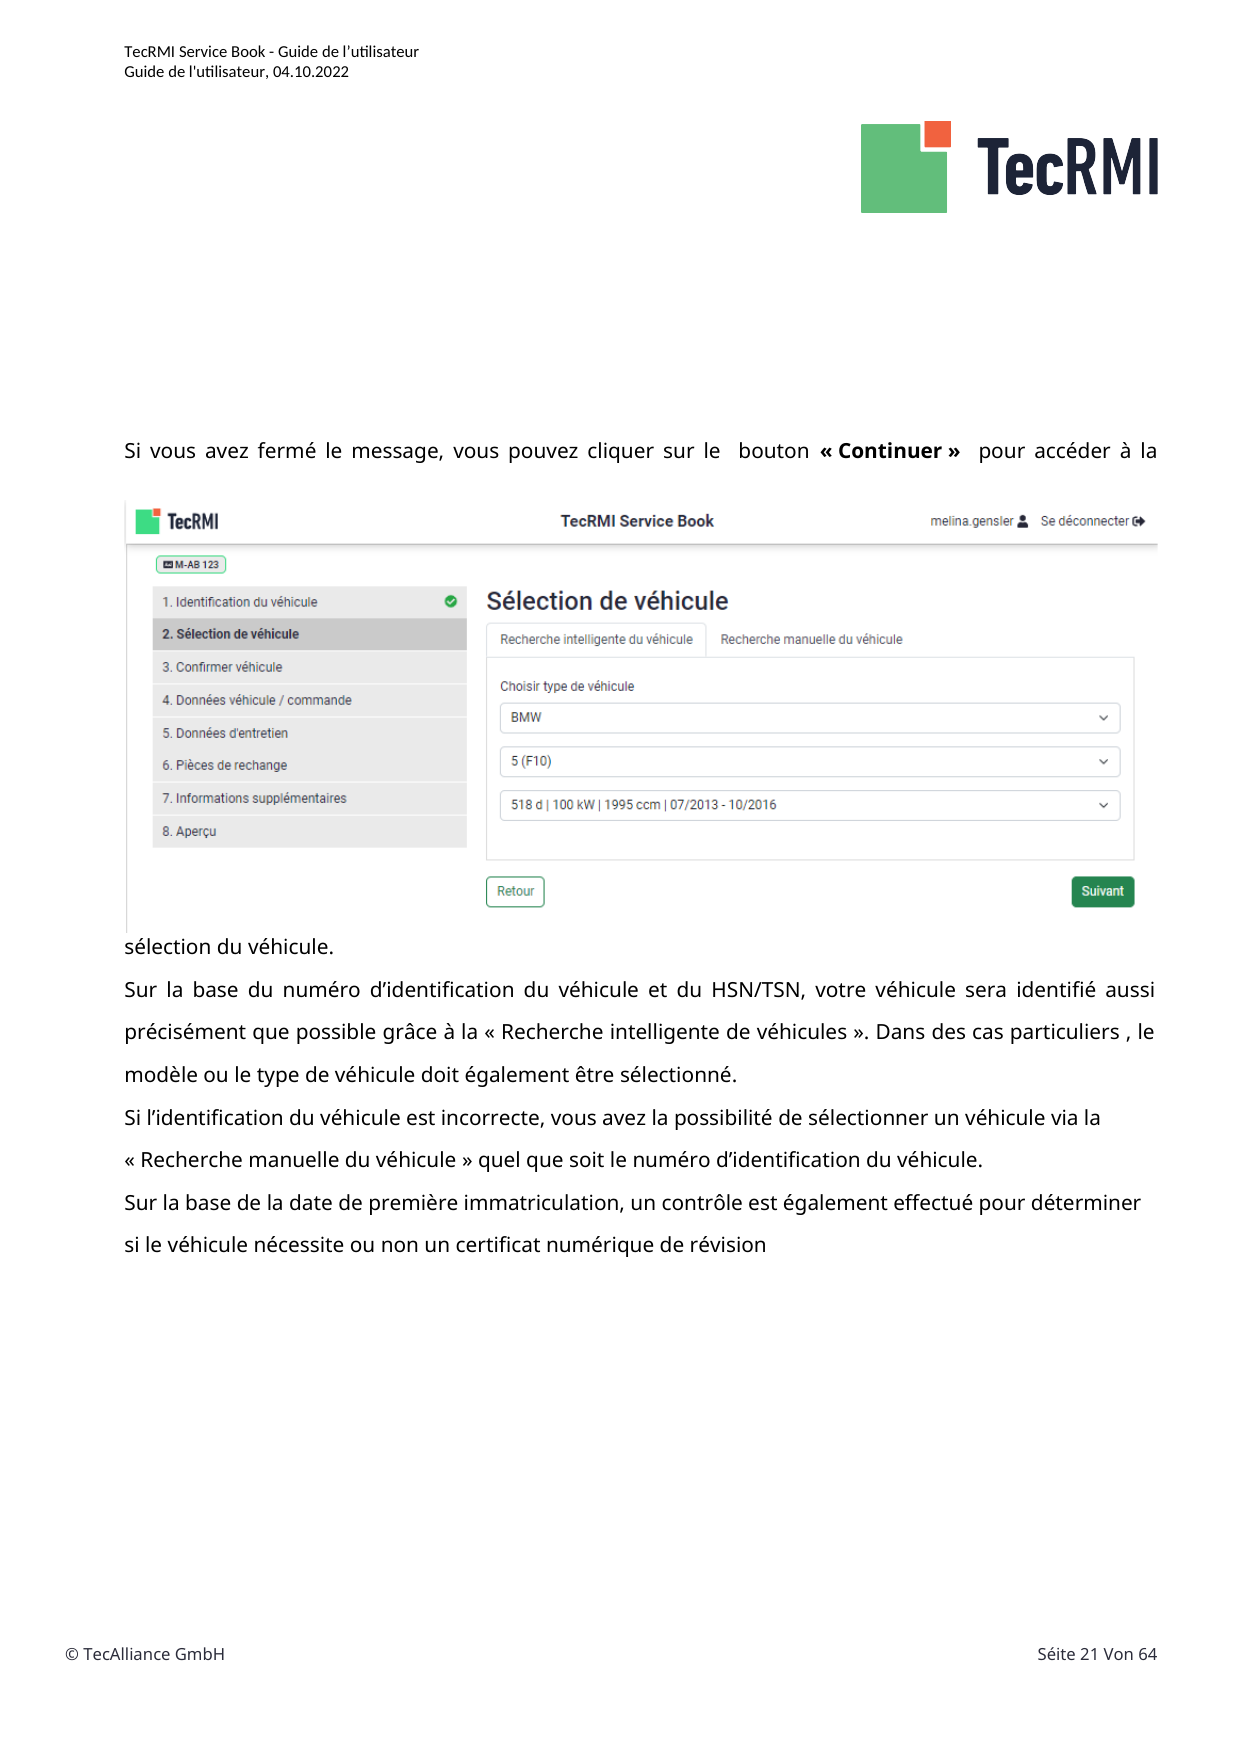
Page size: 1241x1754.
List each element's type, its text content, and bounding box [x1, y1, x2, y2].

text Sur la base du numéro d’identification du véhicule et du HSN/TSN, votre véhicule sera identifié aussi précisément que possible grâce à la « Recherche intelligente de véhicules ». Dans des cas particuliers , le modèle ou le type de véhicule doit également être sélectionné. [124, 975, 1157, 1088]
text Sur la base de la date de première immatriculation, un contrôle est également effectué pour déterminer si le véhicule nécessite ou non un certificat numérique de révision [124, 1188, 1157, 1259]
picture [861, 121, 1158, 213]
text Si l’identification du véhicule est incorrecte, vous avez la possibilité de sélectionner un véhicule via la « Recherche manuelle du véhicule » quel que soit le numéro d’identification du véhicule. [124, 1103, 1157, 1174]
text Si vous avez fermé le message, vous pouvez cliquer sur le bouton « Continuer » pour accéder à la sélection du véhicule. [124, 933, 1157, 961]
picture [124, 500, 1158, 933]
text Si vous avez fermé le message, vous pouvez cliquer sur le bouton « Continuer » pour accéder à la sélection du véhicule. [124, 436, 1157, 500]
